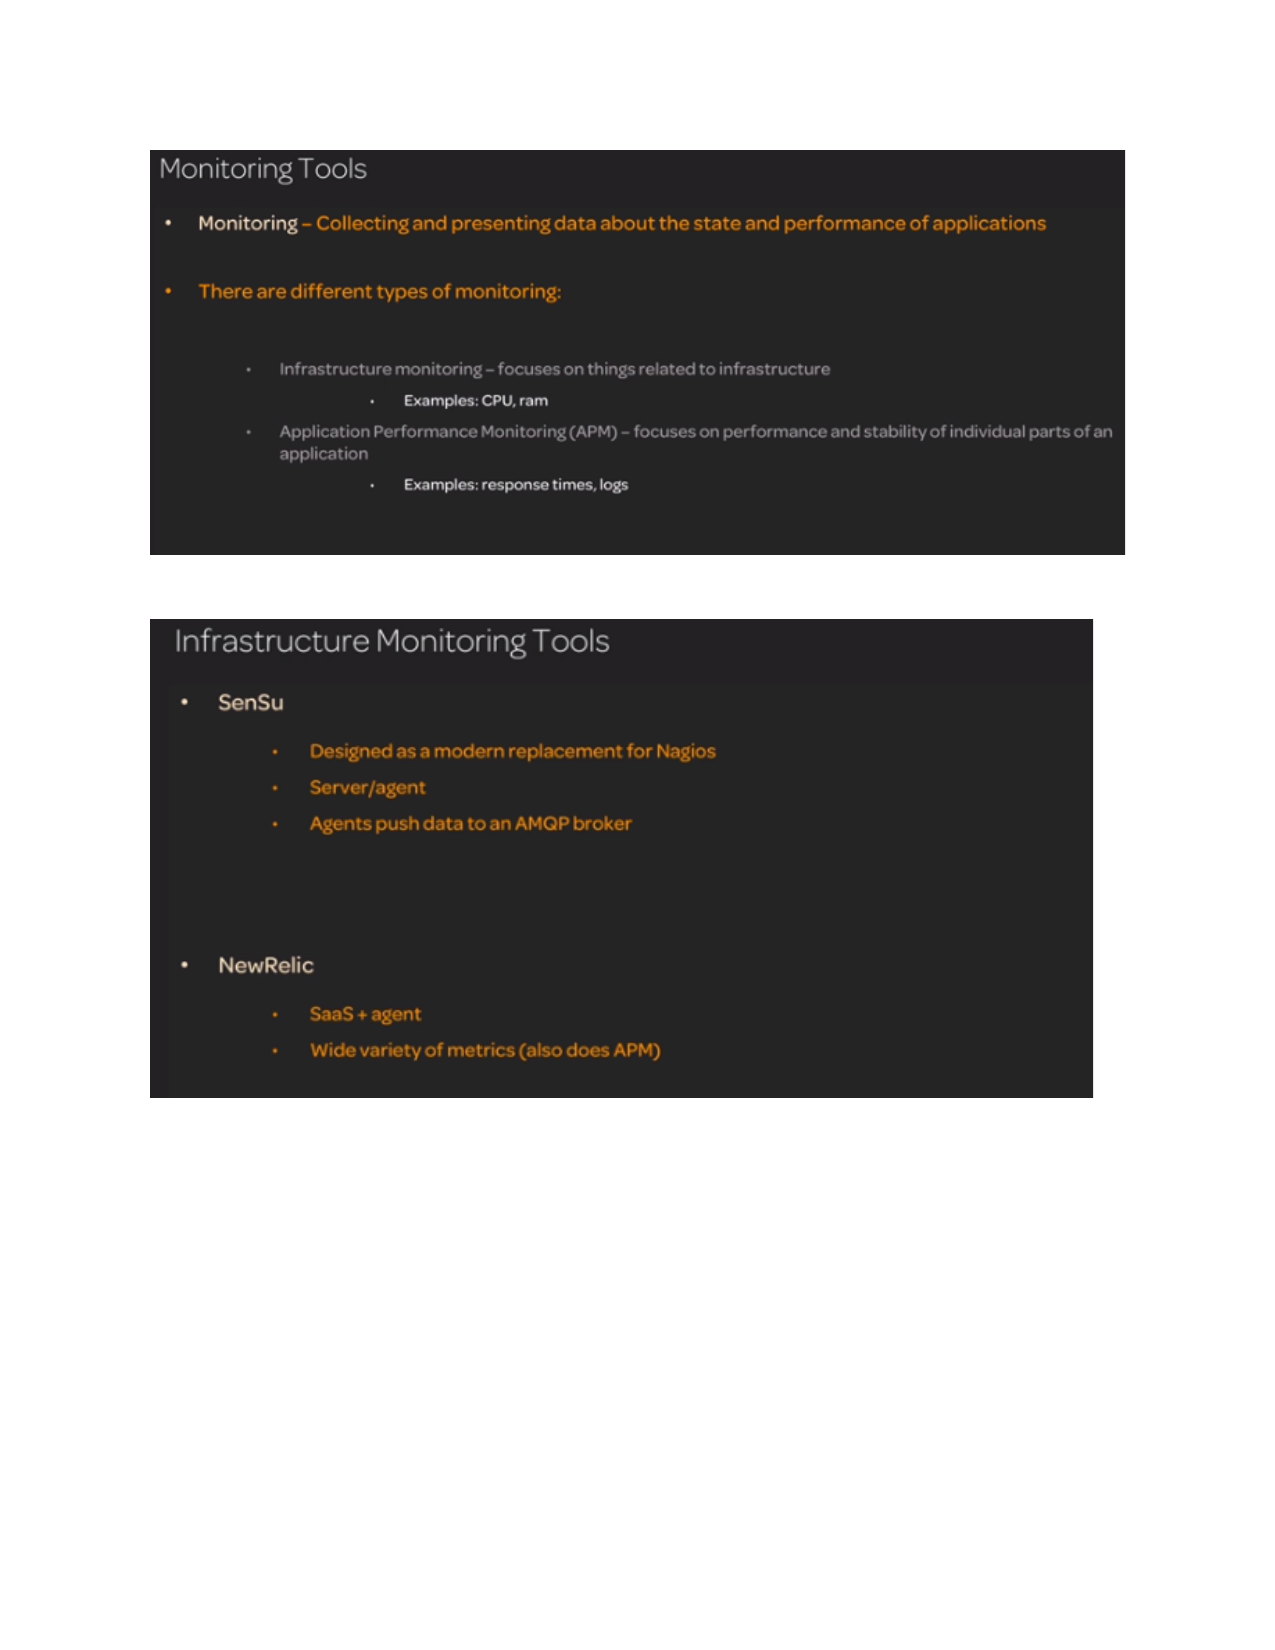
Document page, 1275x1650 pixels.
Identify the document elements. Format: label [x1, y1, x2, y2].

picture [150, 150, 1125, 555]
picture [150, 619, 1094, 1098]
